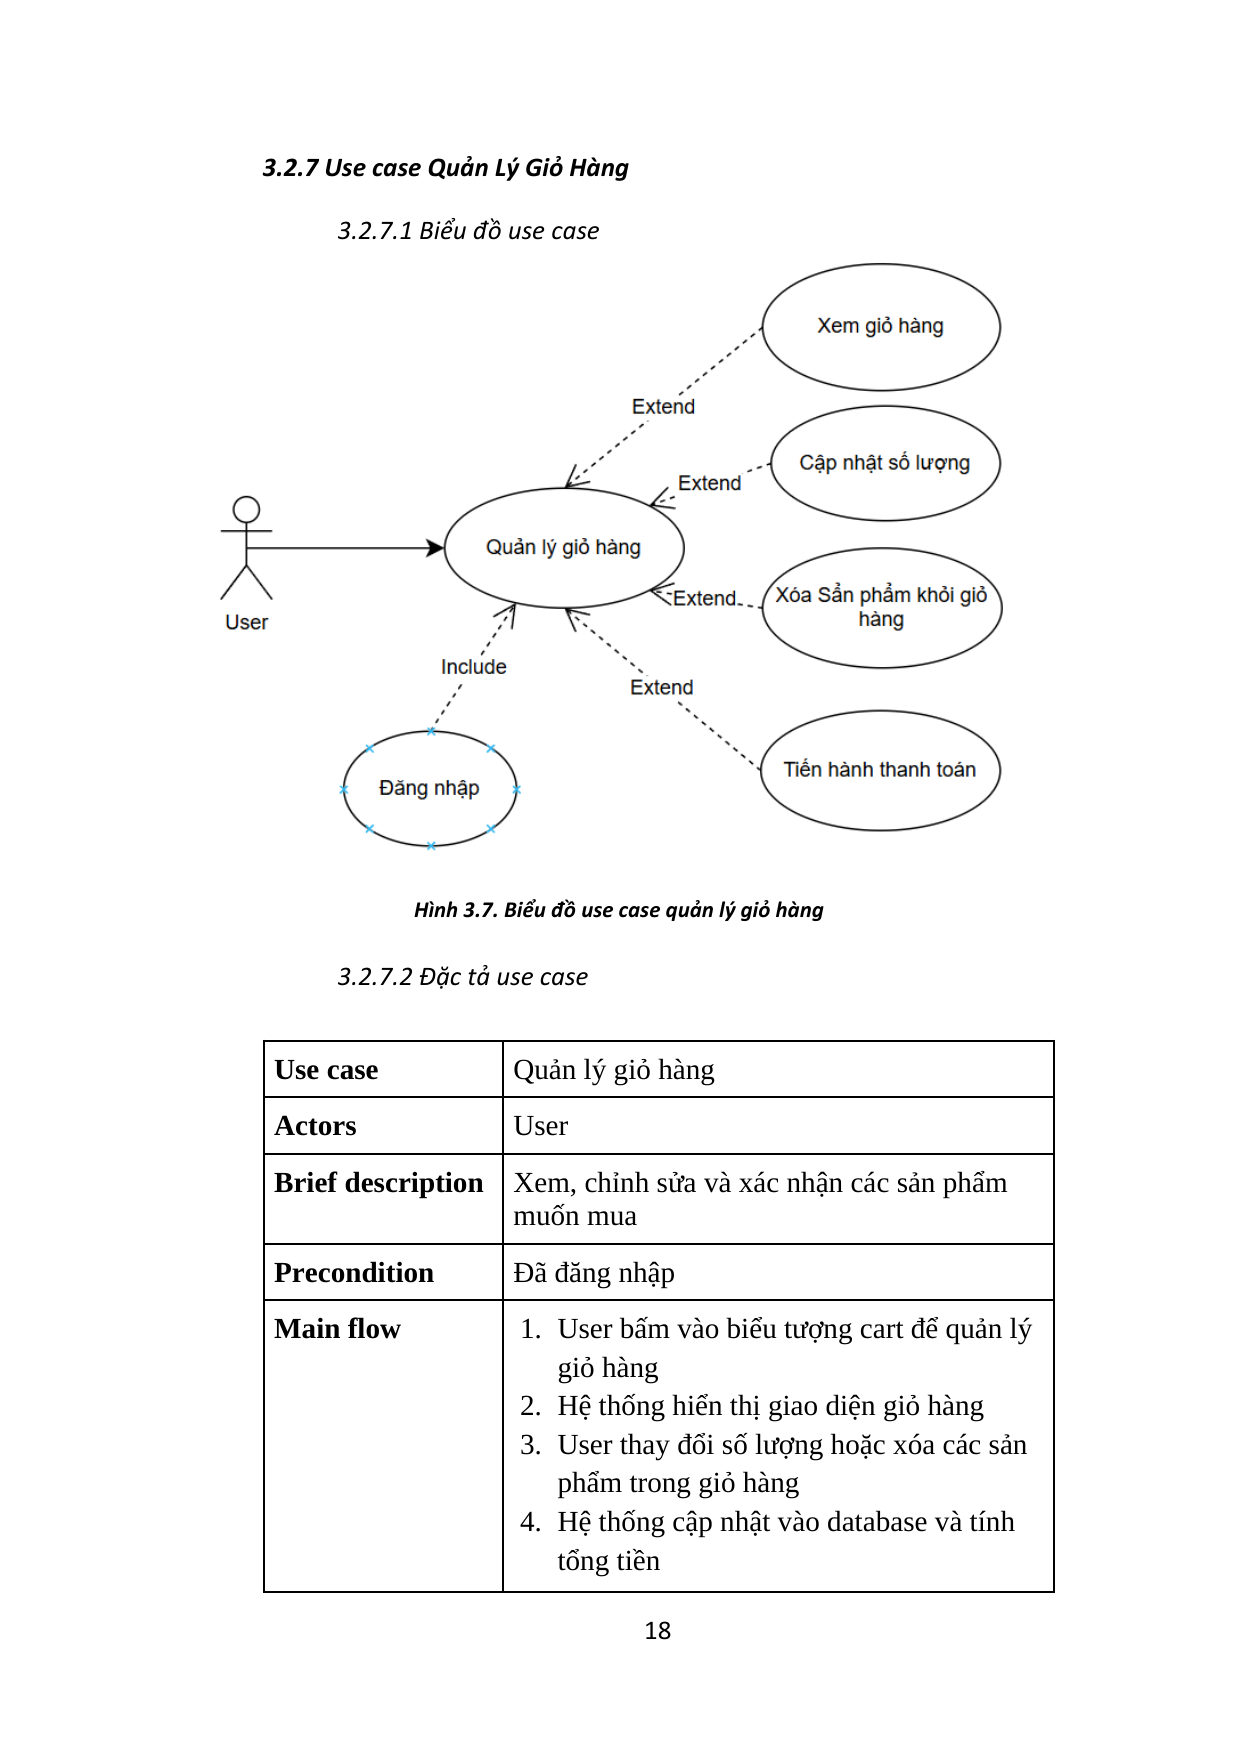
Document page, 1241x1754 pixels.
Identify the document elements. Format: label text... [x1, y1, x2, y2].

subtitle 3.2.7.1 Biểu đồ use case [262, 213, 1053, 246]
subtitle Hình 3.7. Biểu đồ use case quản lý giỏ hàng [187, 895, 1053, 923]
picture [187, 255, 1053, 868]
subtitle 3.2.7 Use case Quản Lý Giỏ Hàng [187, 150, 1053, 183]
subtitle 3.2.7.2 Đặc tả use case [262, 959, 1053, 992]
